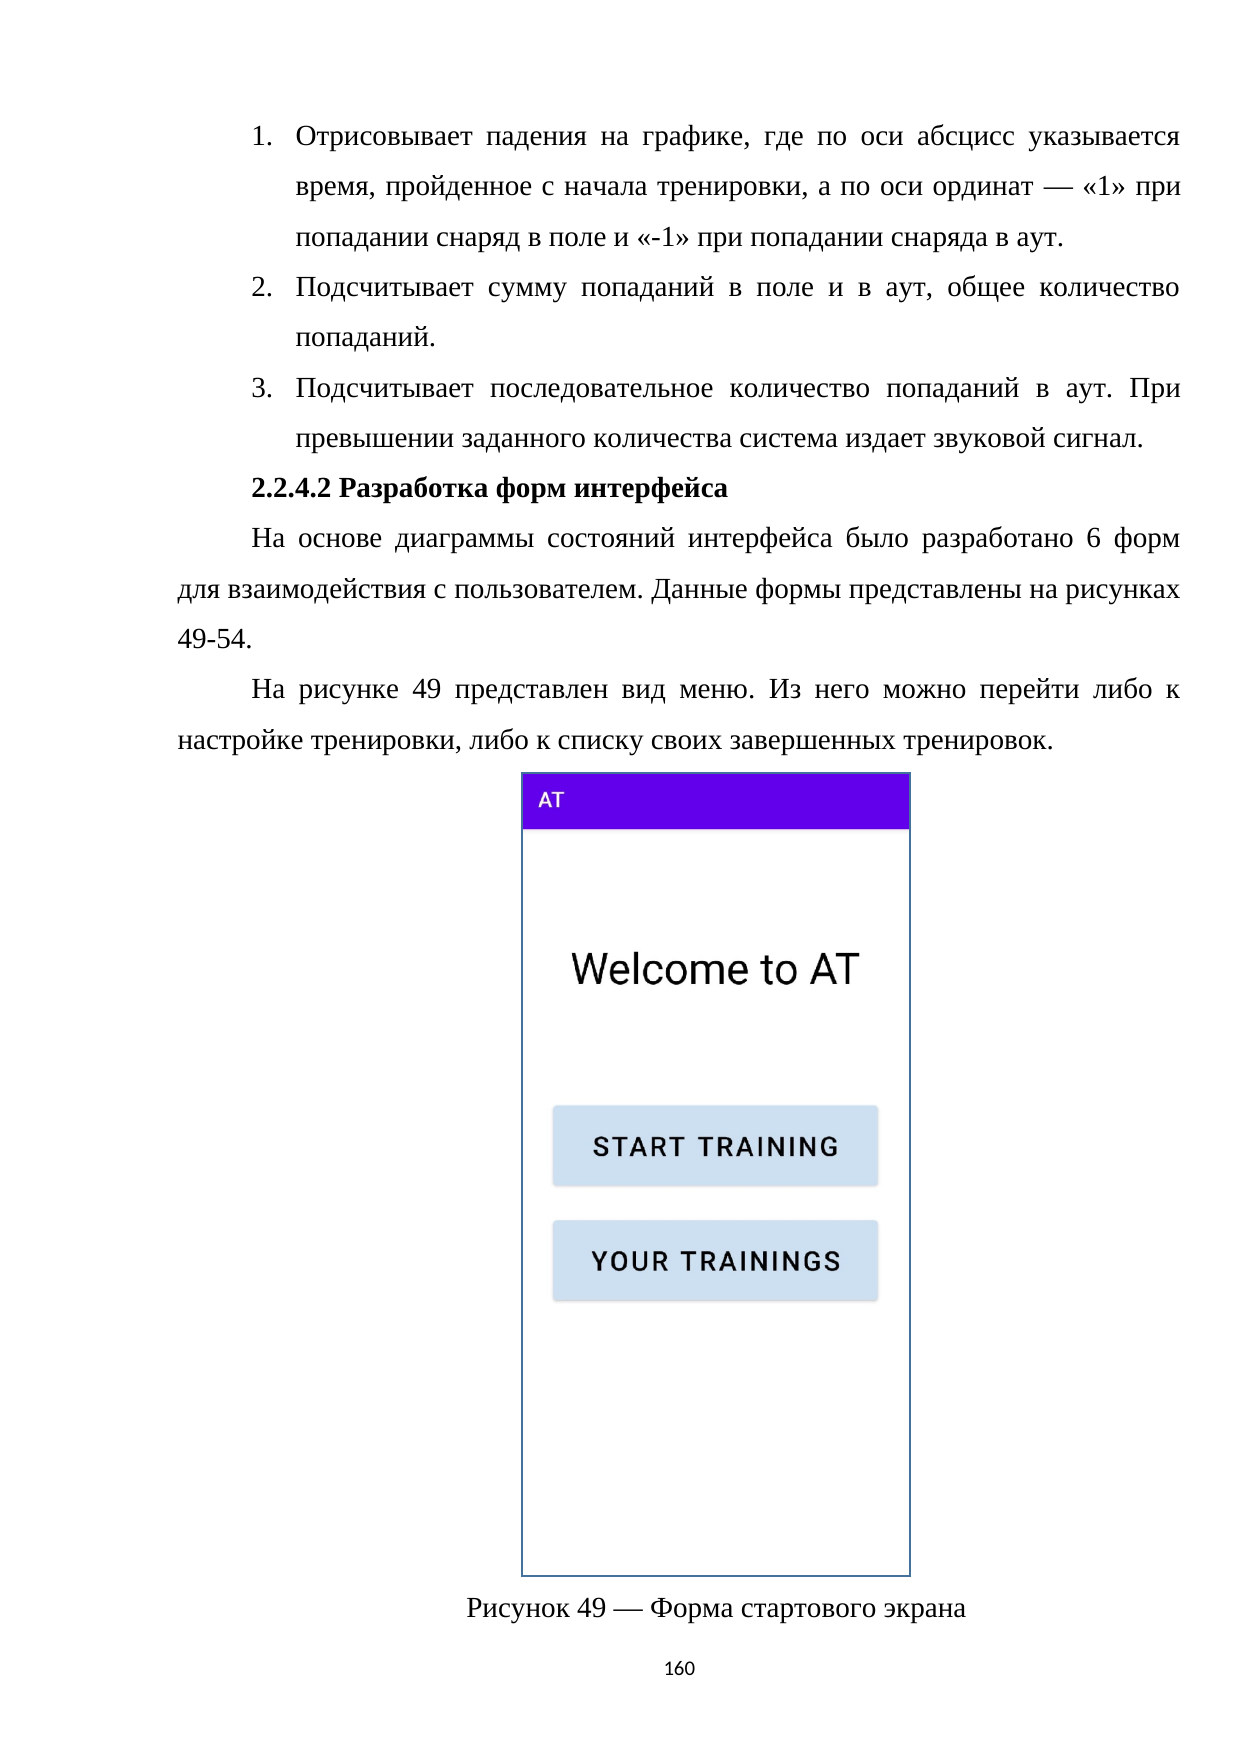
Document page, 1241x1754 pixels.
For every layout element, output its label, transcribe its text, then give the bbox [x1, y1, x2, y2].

list Подсчитывает последовательное количество попаданий в аут. При превышении заданного количества система издает звуковой сигнал. [251, 370, 1181, 453]
text На рисунке 49 представлен вид меню. Из него можно перейти либо к настройке тренировки, либо к списку своих завершенных тренировок. [177, 672, 1181, 755]
text Рисунок 49 — Форма стартового экрана [177, 1590, 1181, 1624]
text 2.2.4.2 Разработка форм интерфейса [177, 470, 1181, 504]
picture [523, 774, 909, 1575]
list Отрисовывает падения на графике, где по оси абсцисс указывается время, пройденное с начала тренировки, а по оси ординат — «1» при попадании снаряд в поле и «-1» при попадании снаряда в аут. [251, 118, 1181, 252]
list Подсчитывает сумму попаданий в поле и в аут, общее количество попаданий. [251, 269, 1181, 353]
text На основе диаграммы состояний интерфейса было разработано 6 форм для взаимодействия с пользователем. Данные формы представлены на рисунках 49-54. [177, 521, 1181, 655]
